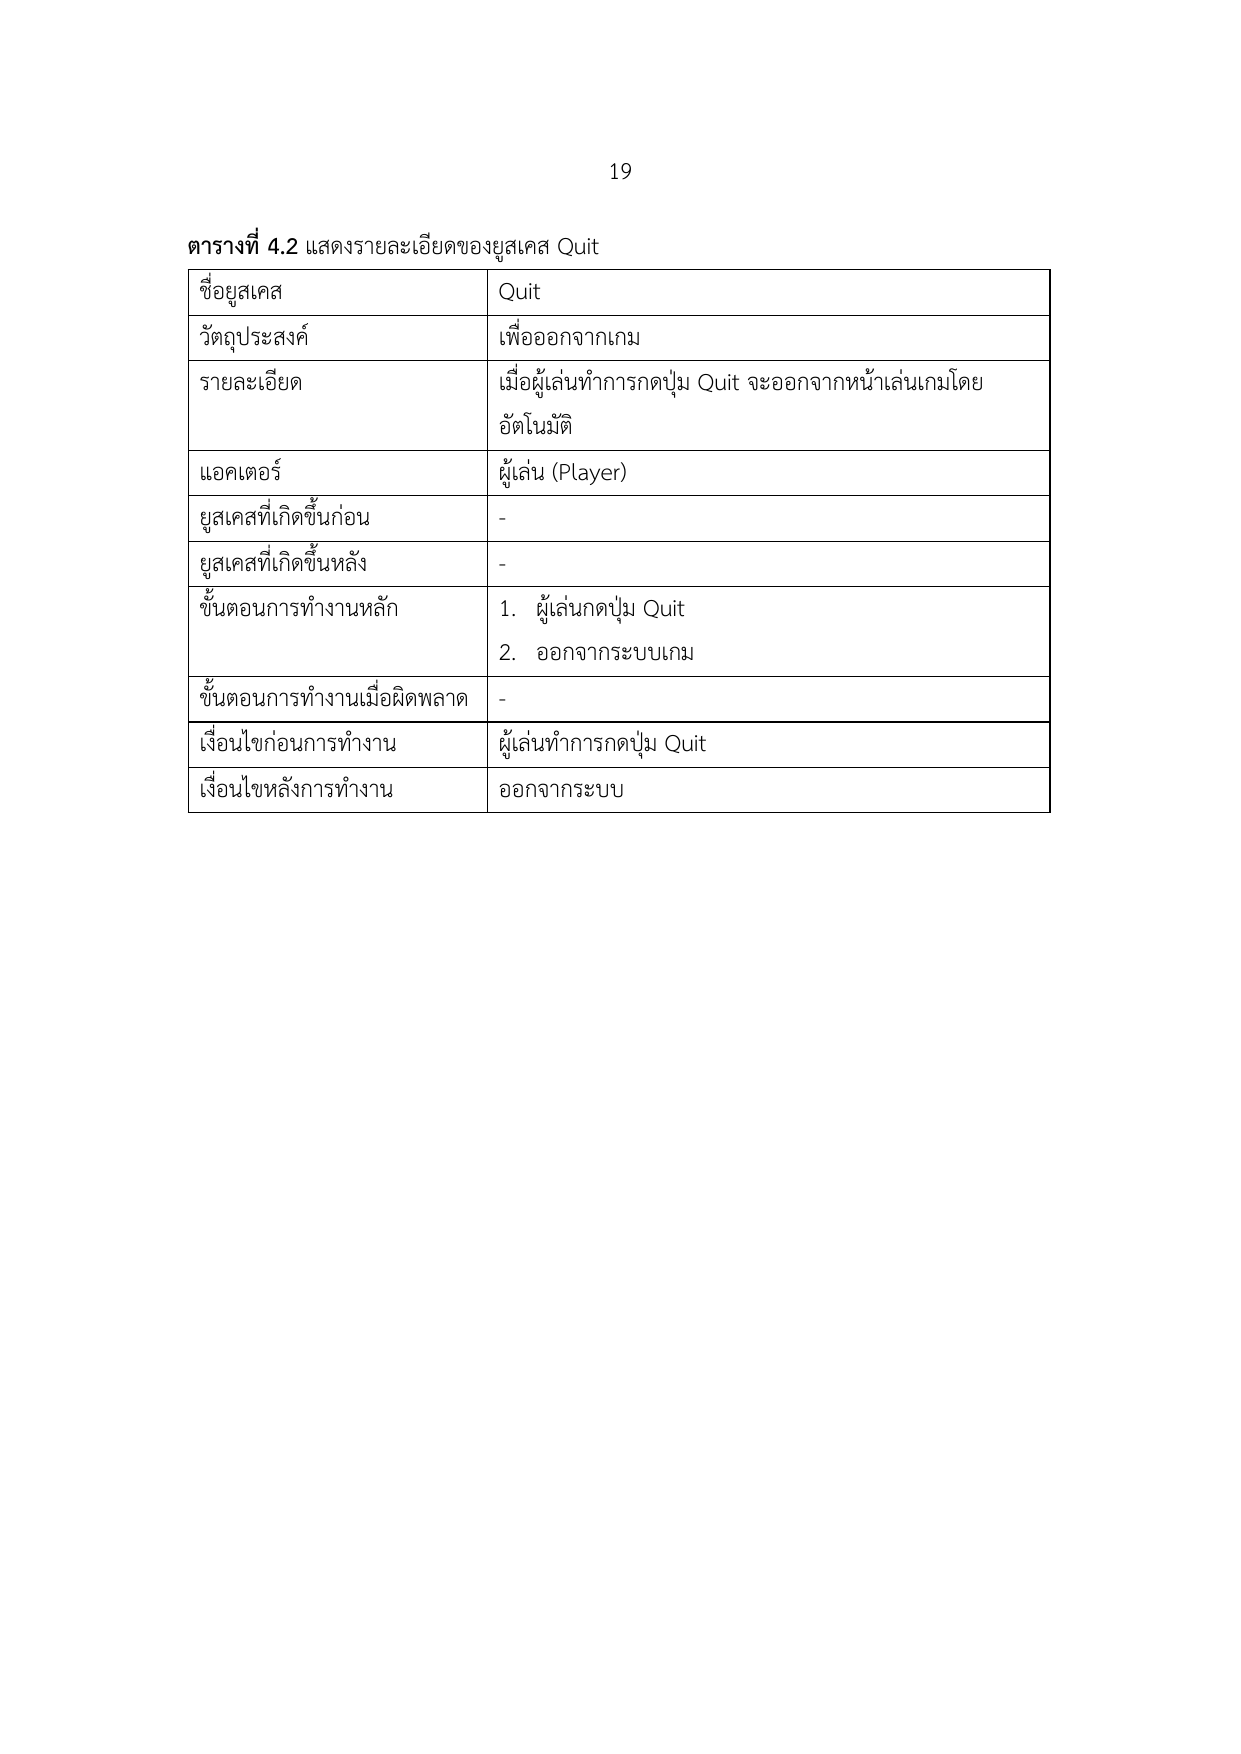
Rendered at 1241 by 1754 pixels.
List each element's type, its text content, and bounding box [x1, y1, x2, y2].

table_header Quit [488, 270, 1049, 315]
table_cell ออกจากระบบ [488, 768, 1049, 812]
table_cell ยูสเคสที่เกิดขึ้นก่อน [189, 496, 487, 541]
table_cell - [488, 677, 1049, 721]
table_cell ผู้เล่นกดปุ่ม Quit ออกจากระบบเกม [488, 587, 1049, 676]
text ตารางที่ 4.2 แสดงรายละเอียดของยูสเคส Quit [187, 225, 1053, 269]
table_cell เพื่อออกจากเกม [488, 316, 1049, 360]
table_cell วัตถุประสงค์ [189, 316, 487, 360]
table_cell ผู้เล่น (Player) [488, 451, 1049, 495]
table_cell ขั้นตอนการทำงานเมื่อผิดพลาด [189, 677, 487, 721]
table_cell - [488, 542, 1049, 586]
table_cell รายละเอียด [189, 361, 487, 450]
table_cell ยูสเคสที่เกิดขึ้นหลัง [189, 542, 487, 586]
table_header ชื่อยูสเคส [189, 270, 487, 315]
table_cell เงื่อนไขก่อนการทำงาน [189, 723, 487, 767]
table_cell ผู้เล่นทำการกดปุ่ม Quit [488, 723, 1049, 767]
table_cell ขั้นตอนการทำงานหลัก [189, 587, 487, 676]
table_cell เงื่อนไขหลังการทำงาน [189, 768, 487, 812]
table_cell - [488, 496, 1049, 541]
table_cell แอคเตอร์ [189, 451, 487, 495]
table_cell เมื่อผู้เล่นทำการกดปุ่ม Quit จะออกจากหน้าเล่นเกมโดยอัตโนมัติ [488, 361, 1049, 450]
